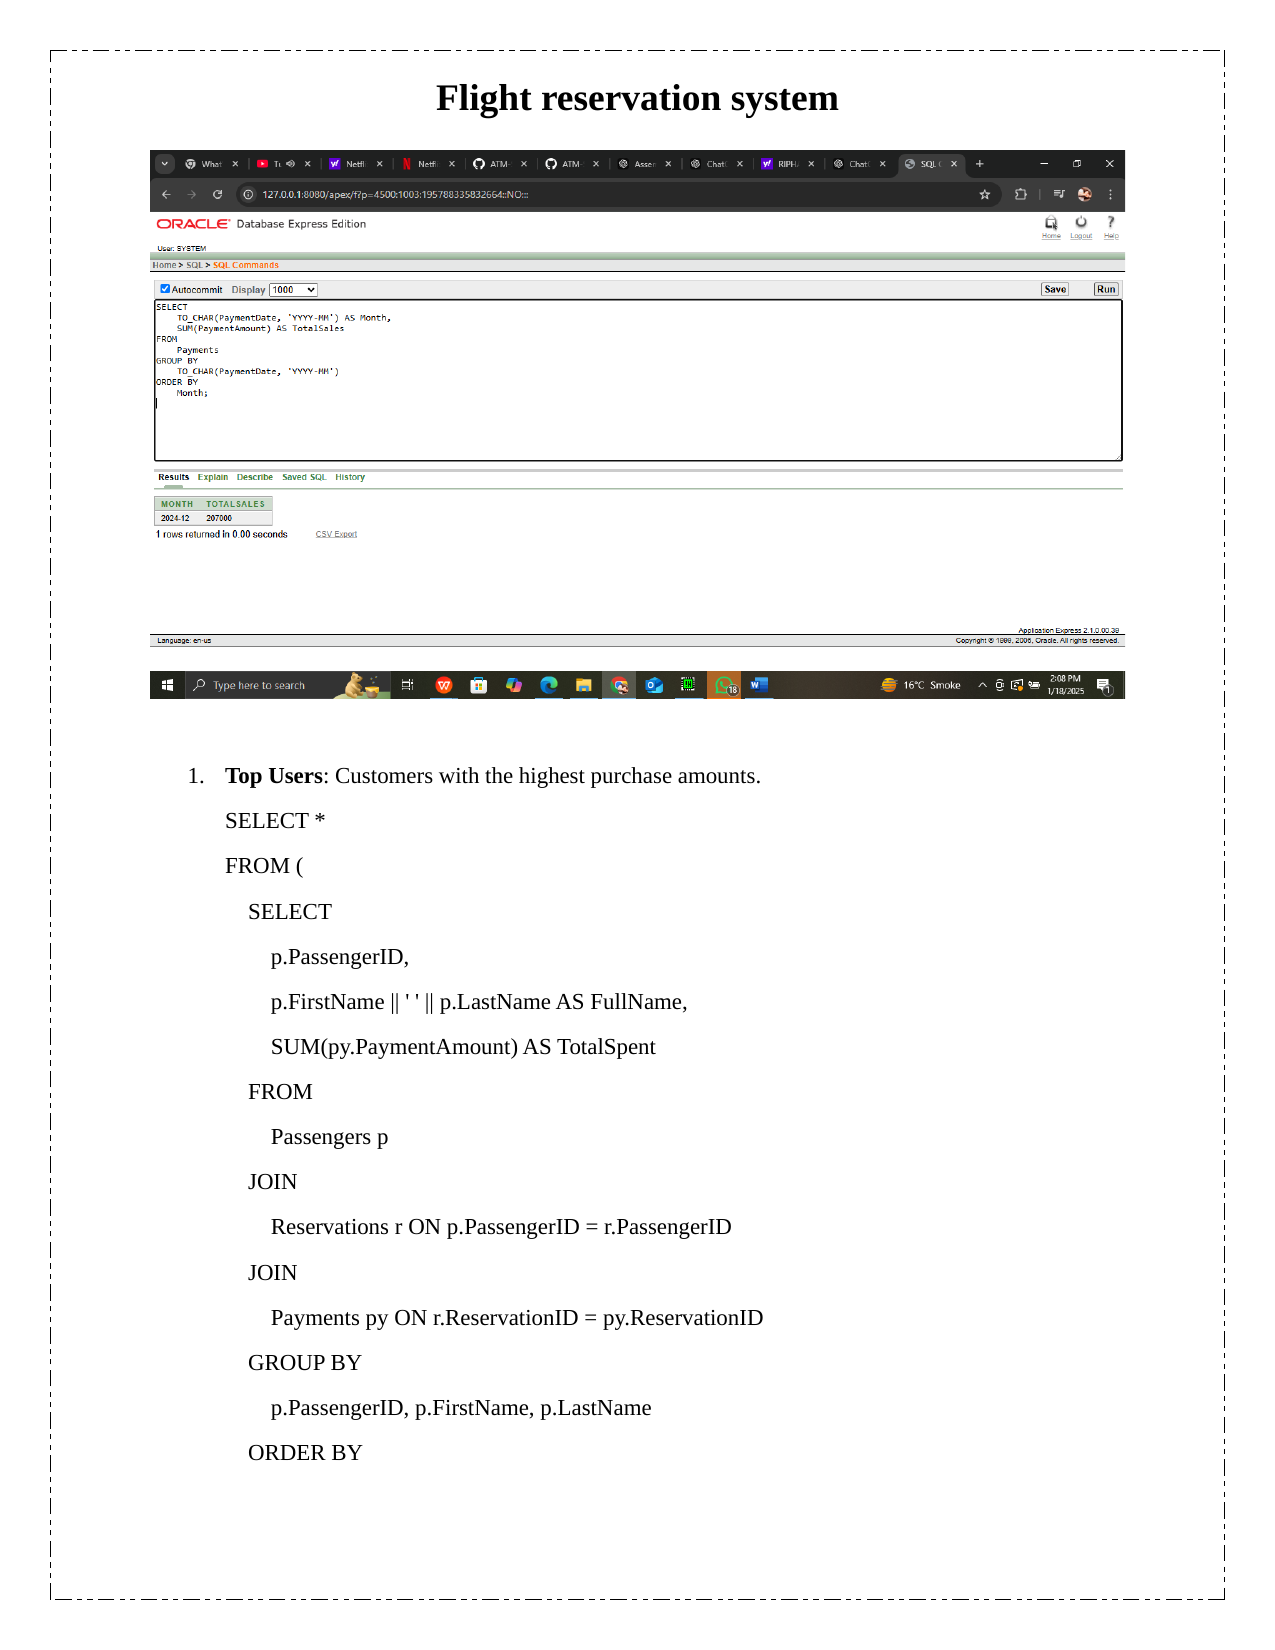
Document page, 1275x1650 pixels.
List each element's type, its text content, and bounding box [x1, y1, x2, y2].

picture [150, 150, 1125, 699]
text SELECT * [225, 807, 1125, 834]
text p.PassengerID, [225, 943, 1125, 969]
text Passengers p [225, 1123, 1125, 1149]
text p.PassengerID, p.FirstName, p.LastName [225, 1394, 1125, 1420]
text FROM [225, 1078, 1125, 1104]
text JOIN [225, 1168, 1125, 1195]
list Top Users: Customers with the highest purchase amounts. [187, 762, 1125, 789]
text Reservations r ON p.PassengerID = r.PassengerID [225, 1213, 1125, 1240]
text Payments py ON r.ReservationID = py.ReservationID [225, 1304, 1125, 1330]
text GROUP BY [225, 1349, 1125, 1375]
text FROM ( [225, 853, 1125, 879]
text p.FirstName || ' ' || p.LastName AS FullName, [225, 988, 1125, 1014]
text ORDER BY [225, 1439, 1125, 1465]
text JOIN [225, 1258, 1125, 1285]
text SELECT [225, 898, 1125, 924]
text SUM(py.PaymentAmount) AS TotalSpent [225, 1033, 1125, 1059]
